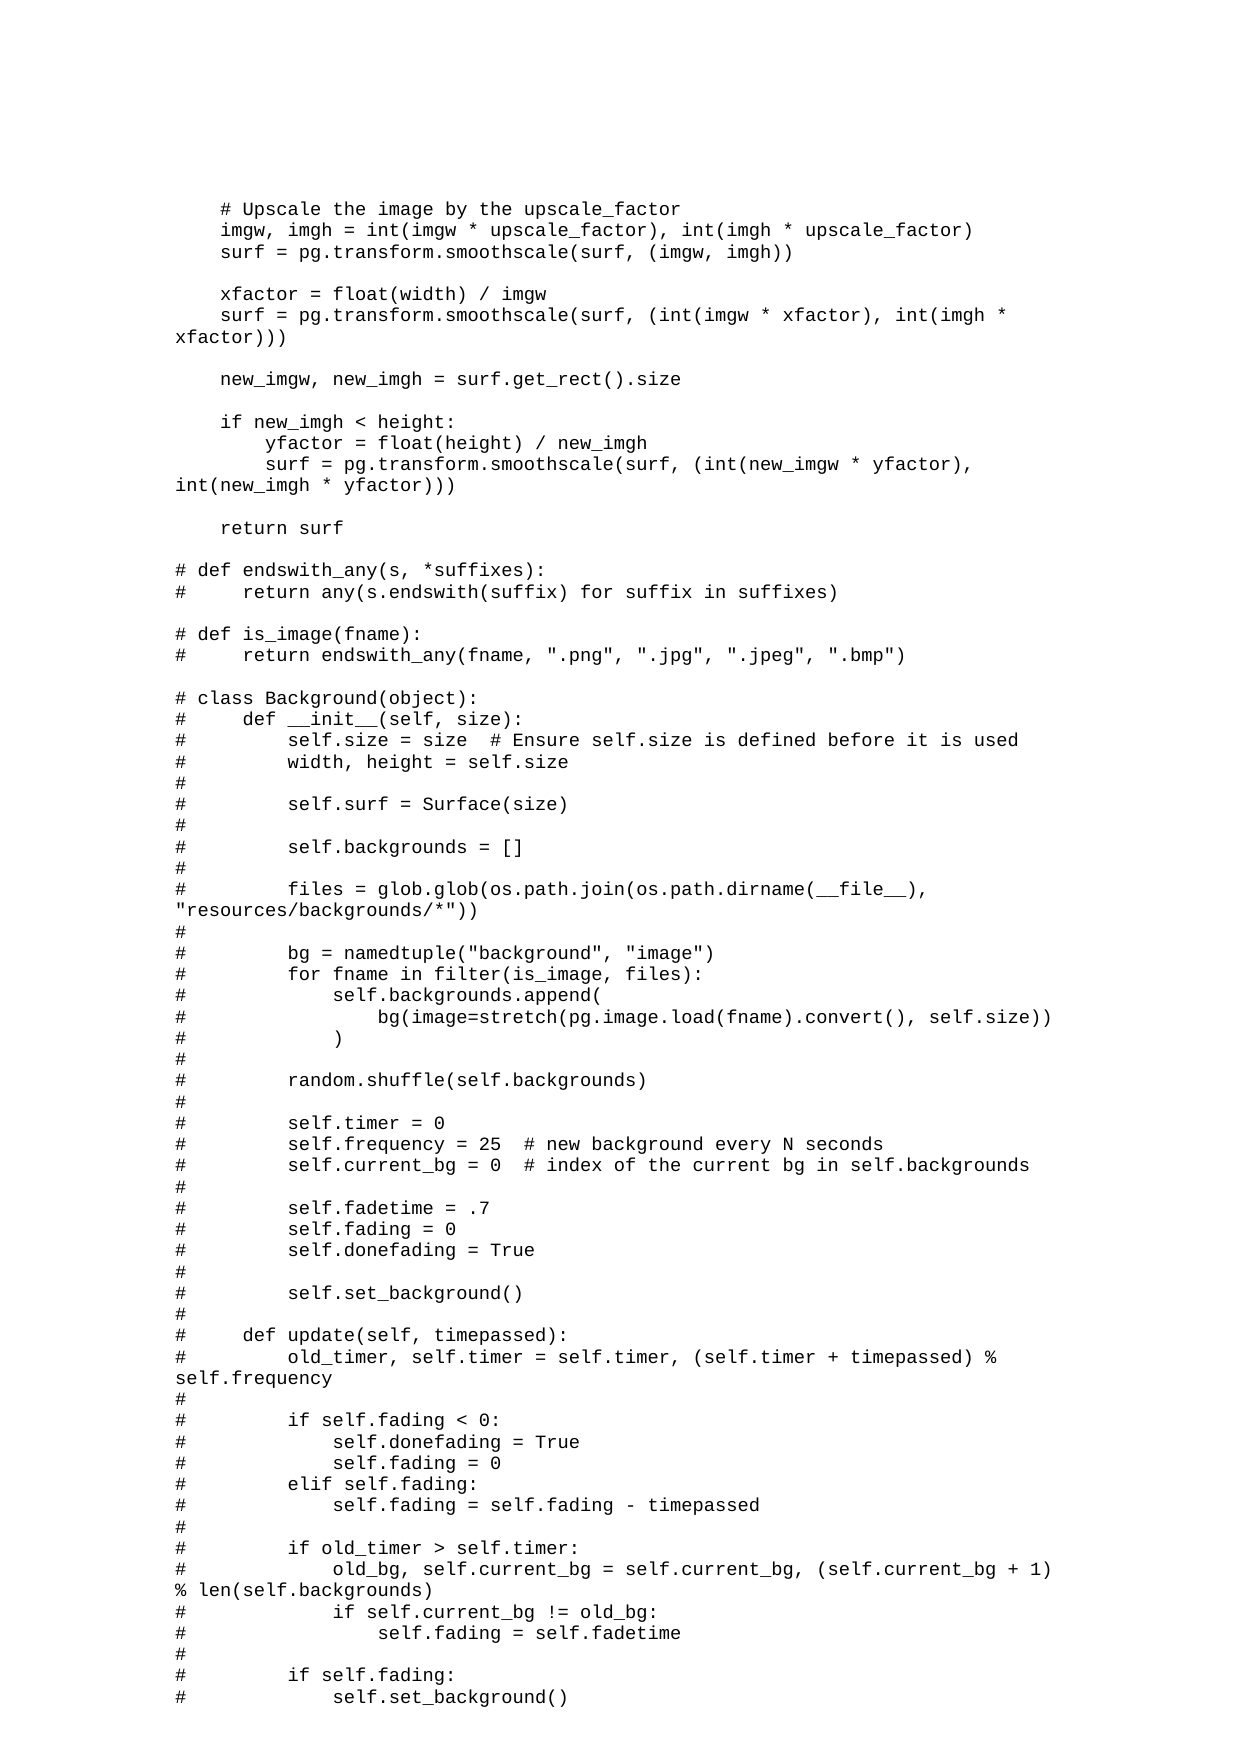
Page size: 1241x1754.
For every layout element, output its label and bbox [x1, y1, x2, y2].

text [175, 200, 1065, 1709]
